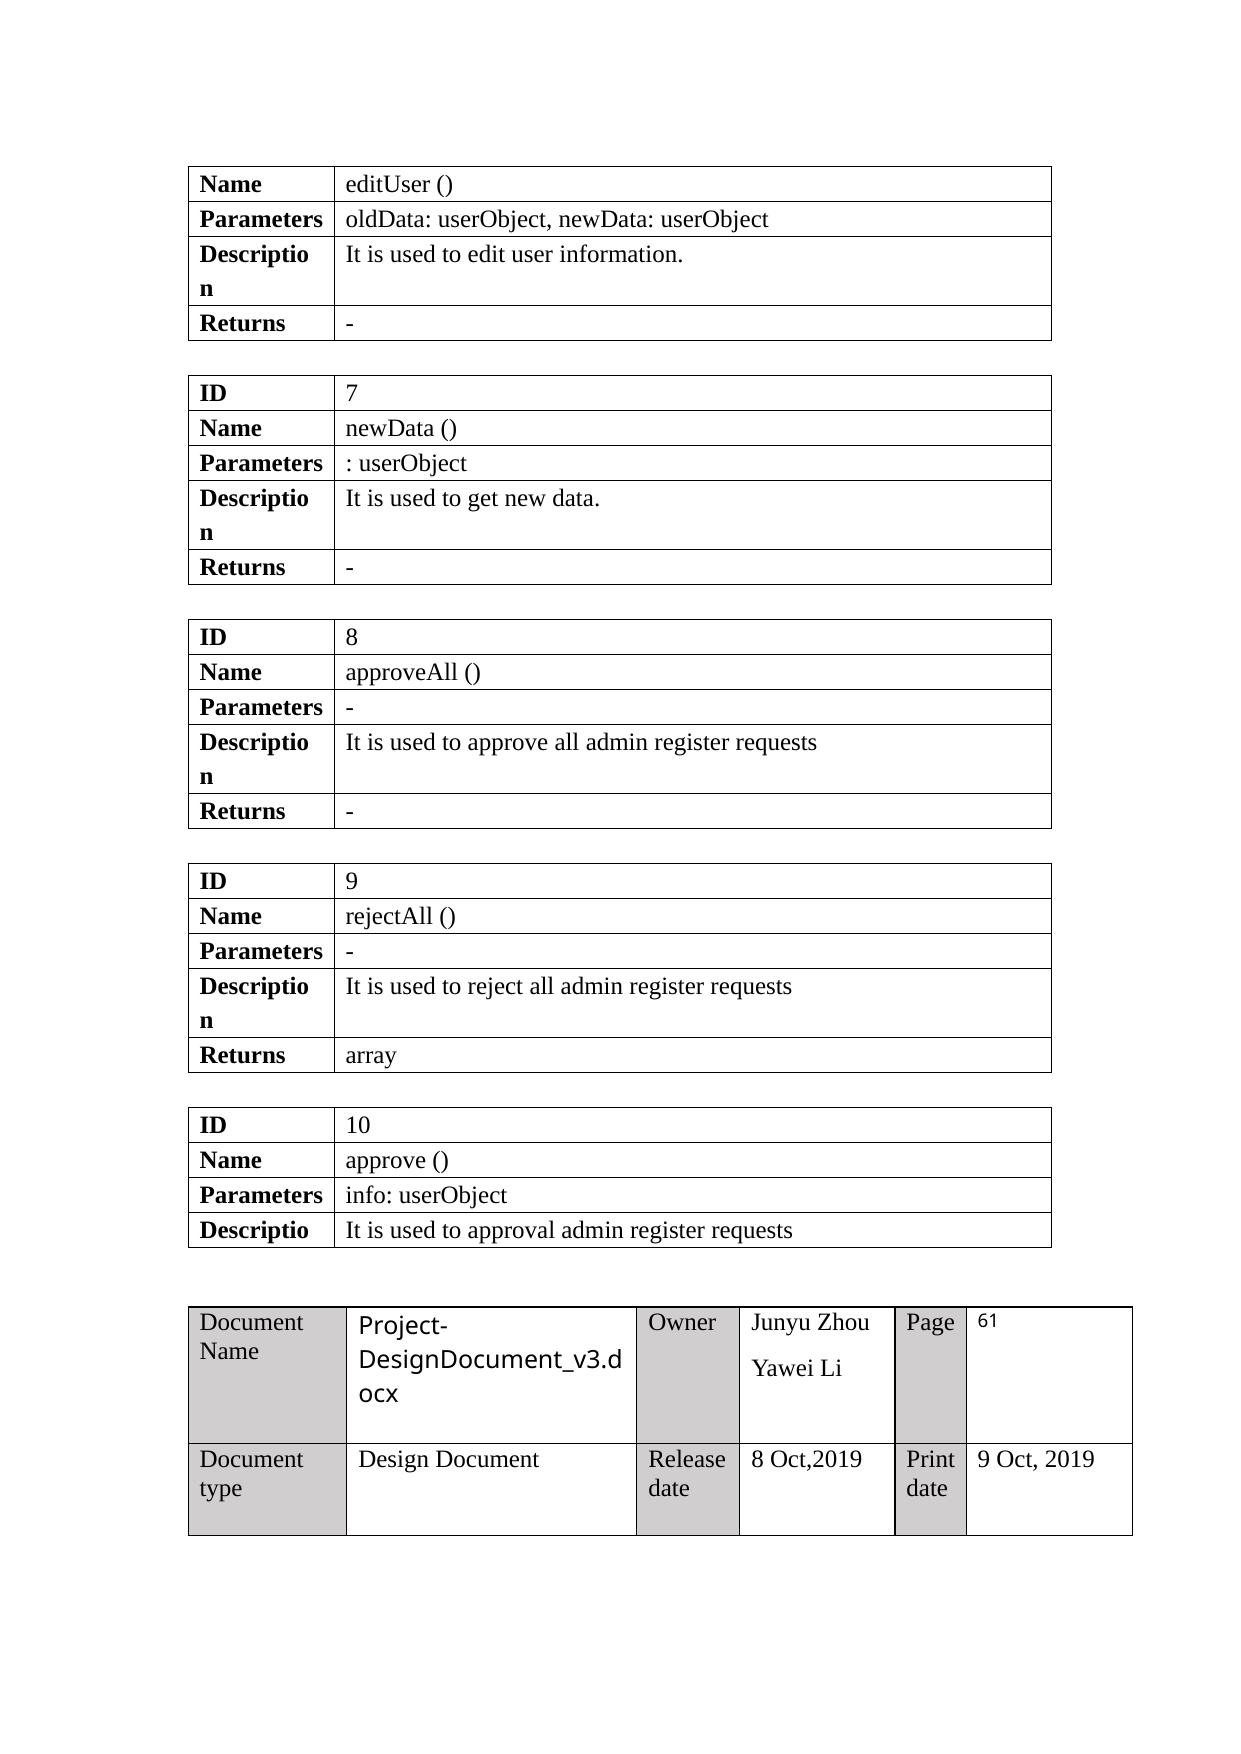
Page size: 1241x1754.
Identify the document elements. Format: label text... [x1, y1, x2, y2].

table_cell Name [189, 411, 334, 445]
table_cell Description [189, 725, 334, 793]
table_header 7 [335, 376, 1051, 410]
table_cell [335, 1213, 1051, 1247]
table_cell Returns [189, 550, 334, 584]
table_cell Name [189, 899, 334, 933]
table_header ID [189, 1108, 334, 1142]
table_header ID [189, 376, 334, 410]
table_header ID [189, 620, 334, 654]
table_cell Name [189, 655, 334, 689]
table_cell array [335, 1038, 1051, 1072]
table_cell Parameters [189, 1178, 334, 1212]
table_cell Description [189, 481, 334, 549]
table_cell - [335, 934, 1051, 968]
table_cell newData () [335, 411, 1051, 445]
table_cell It is used to edit user information. [335, 237, 1051, 305]
table_cell Parameters [189, 690, 334, 724]
table_cell editUser () [335, 167, 1051, 201]
table_cell Parameters [189, 446, 334, 480]
table_cell Parameters [189, 934, 334, 968]
table_cell - [335, 794, 1051, 828]
table_cell - [335, 306, 1051, 340]
table_cell Description [189, 969, 334, 1037]
table_cell info: userObject [335, 1178, 1051, 1212]
table_header 8 [335, 620, 1051, 654]
table_cell Description [189, 1213, 334, 1247]
table_cell approve () [335, 1143, 1051, 1177]
table_cell approveAll () [335, 655, 1051, 689]
table_cell It is used to approve all admin register requests [335, 725, 1051, 793]
table_cell oldData: userObject, newData: userObject [335, 202, 1051, 236]
table_cell - [335, 690, 1051, 724]
table_header 9 [335, 864, 1051, 898]
table_cell rejectAll () [335, 899, 1051, 933]
table_header ID [189, 864, 334, 898]
table_cell Name [189, 1143, 334, 1177]
table_cell Returns [189, 1038, 334, 1072]
table_cell : userObject [335, 446, 1051, 480]
table_cell Name [189, 167, 334, 201]
table_cell Returns [189, 794, 334, 828]
table_cell Parameters [189, 202, 334, 236]
table_cell Description [189, 237, 334, 305]
table_cell Returns [189, 306, 334, 340]
table_header 10 [335, 1108, 1051, 1142]
table_cell - [335, 550, 1051, 584]
table_cell It is used to get new data. [335, 481, 1051, 549]
table_cell It is used to reject all admin register requests [335, 969, 1051, 1037]
